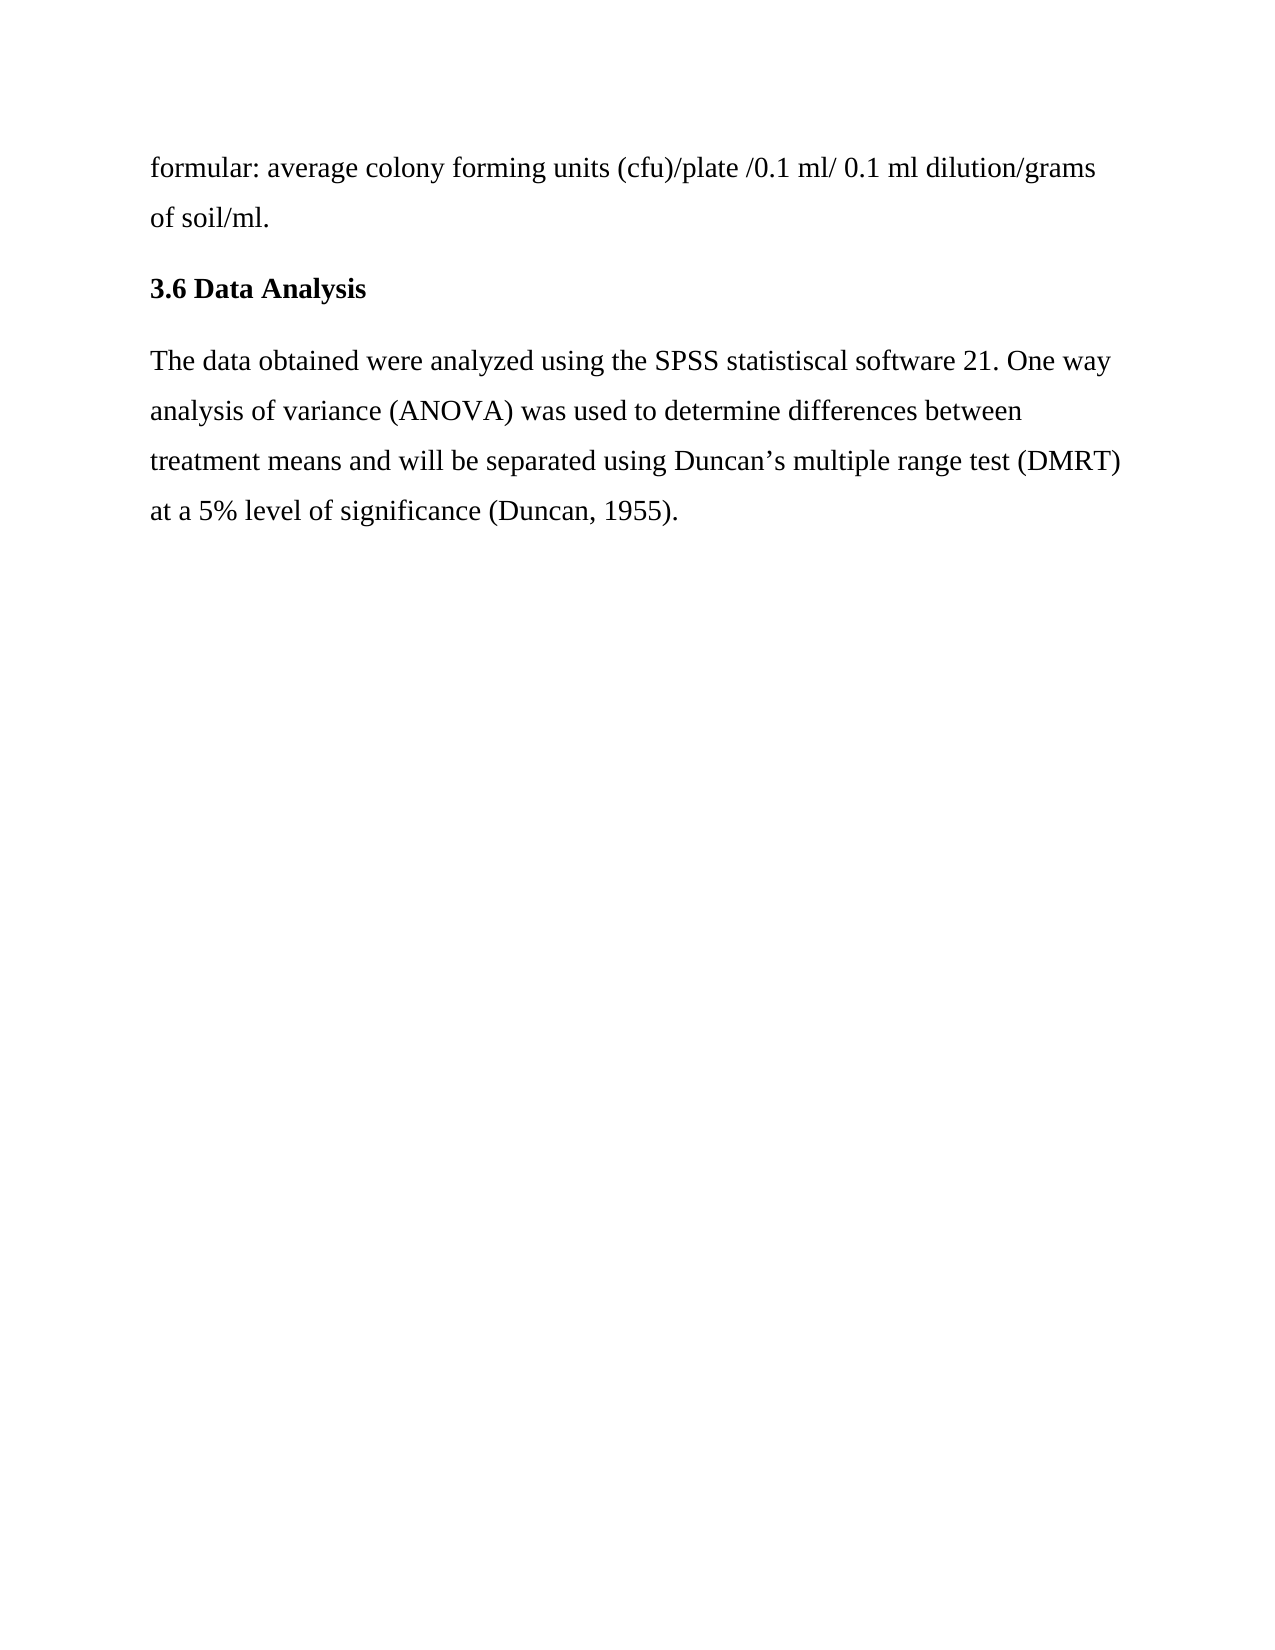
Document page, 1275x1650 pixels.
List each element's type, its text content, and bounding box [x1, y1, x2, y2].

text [150, 150, 1125, 234]
text 3.6 Data Analysis [150, 271, 1125, 305]
text The data obtained were analyzed using the SPSS statistiscal software 21. One way analysis of variance (ANOVA) was used to determine differences between treatment means and will be separated using Duncan’s multiple range test (DMRT) at a 5% level of significance (Duncan, 1955). [150, 343, 1125, 527]
